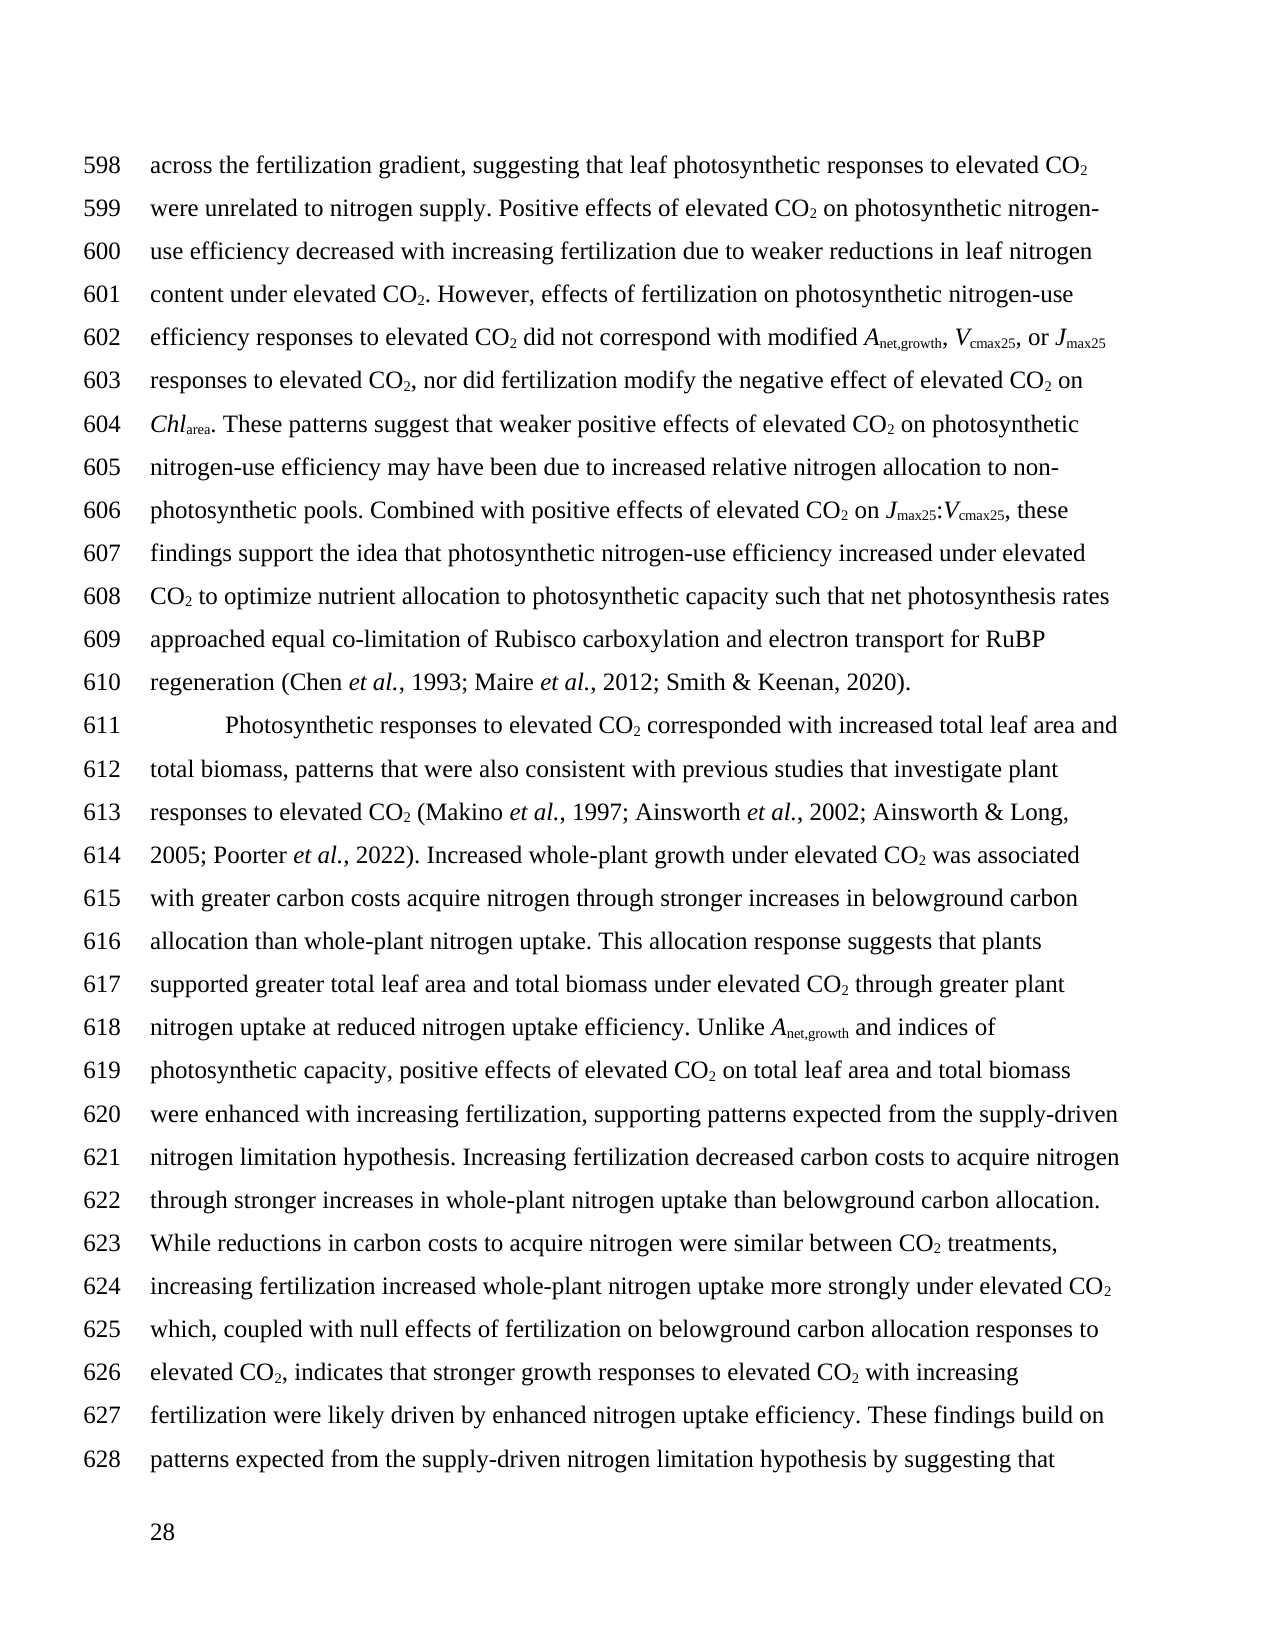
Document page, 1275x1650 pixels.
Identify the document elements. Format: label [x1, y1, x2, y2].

text [150, 150, 1125, 696]
text [150, 711, 1125, 1472]
